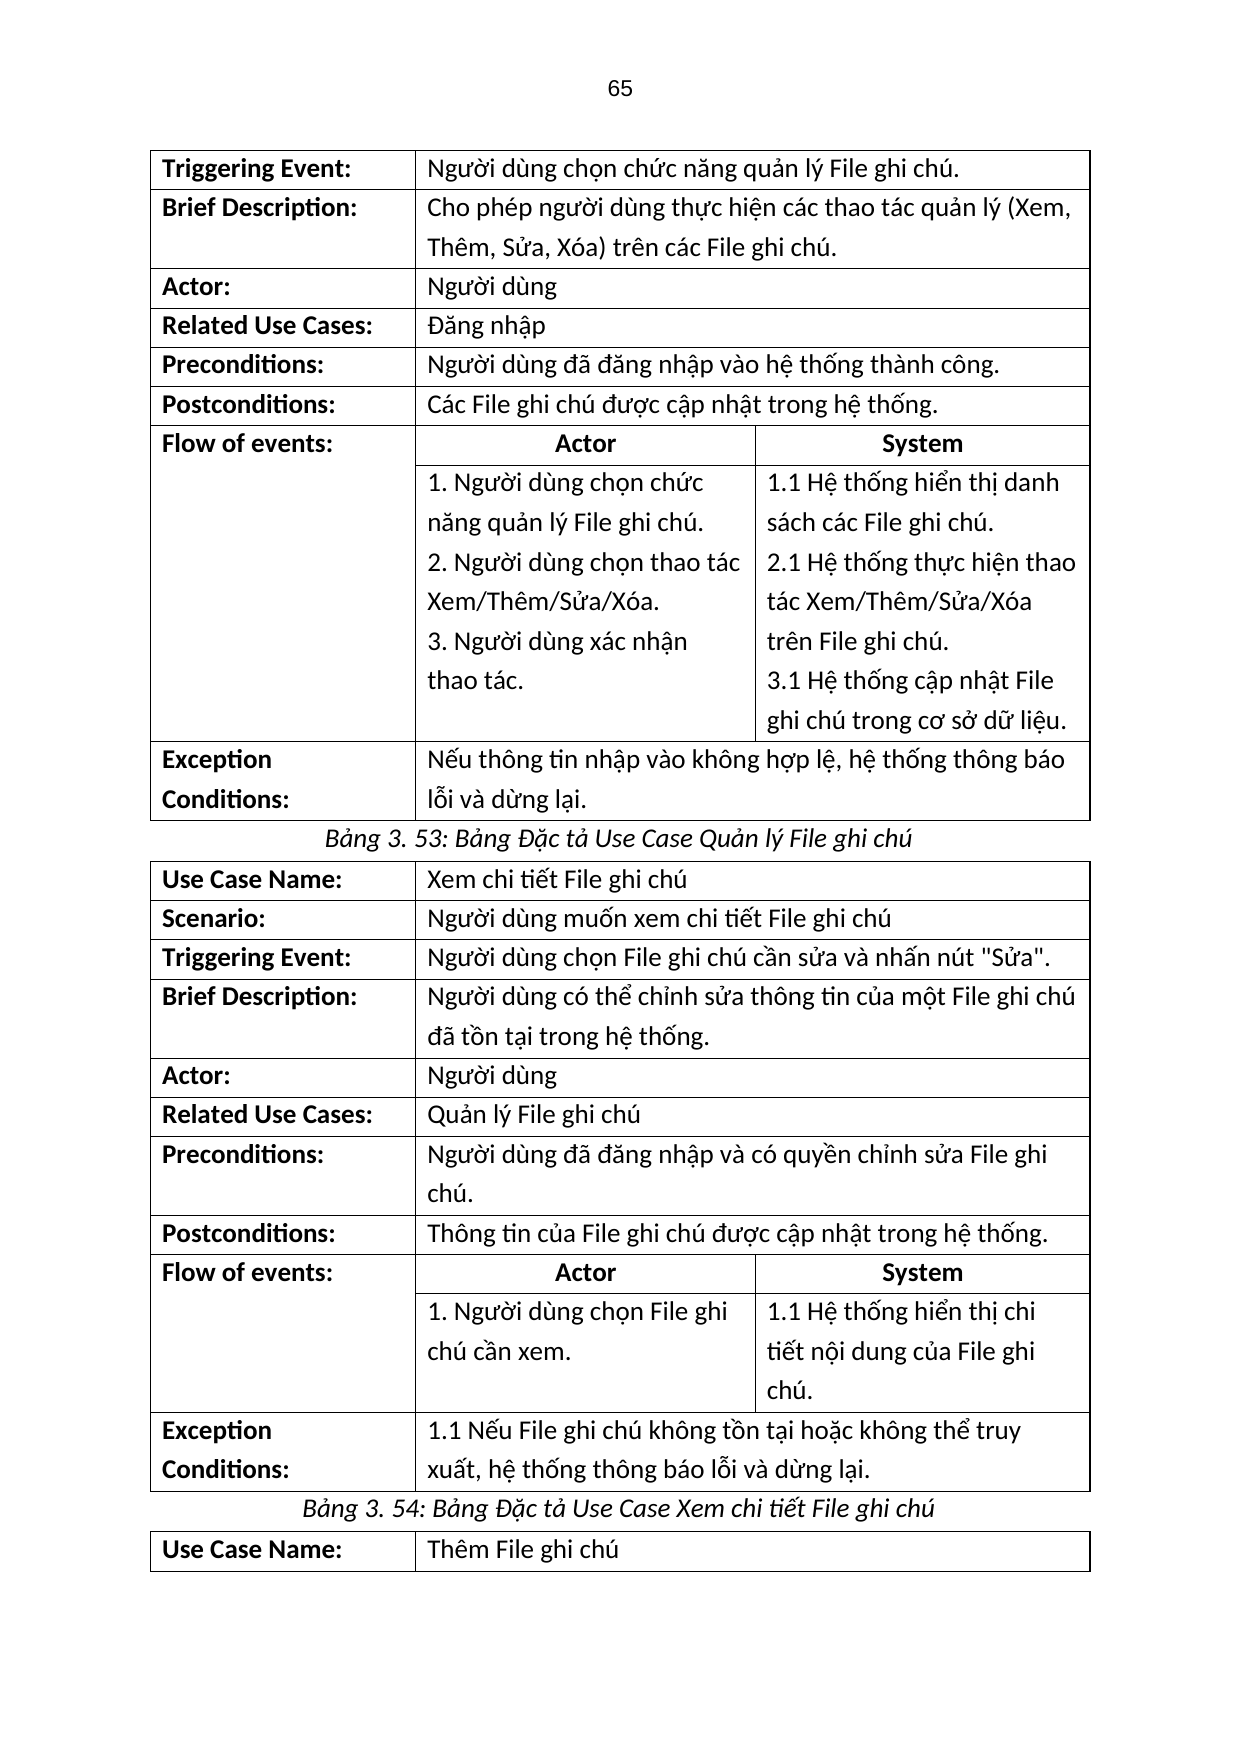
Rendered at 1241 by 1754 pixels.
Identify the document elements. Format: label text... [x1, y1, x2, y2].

table_cell Triggering Event: [151, 151, 415, 189]
table_cell Các File ghi chú được cập nhật trong hệ thống. [416, 387, 1089, 425]
text Bảng 3. 53: Bảng Đặc tả Use Case Quản lý File ghi chú [150, 821, 1090, 854]
table_cell 1.1 Hệ thống hiển thị chi tiết nội dung của File ghi chú. [756, 1294, 1089, 1412]
table_cell Postconditions: [151, 387, 415, 425]
text Bảng 3. 54: Bảng Đặc tả Use Case Xem chi tiết File ghi chú [150, 1492, 1090, 1525]
table_cell Thông tin của File ghi chú được cập nhật trong hệ thống. [416, 1216, 1089, 1254]
table_header Thêm File ghi chú [416, 1532, 1089, 1571]
table_cell 1.1 Hệ thống hiển thị danh sách các File ghi chú. 2.1 Hệ thống thực hiện thao tác Xem/Thêm/Sửa/Xóa trên File ghi chú. 3.1 Hệ thống cập nhật File ghi chú trong cơ sở dữ liệu. [756, 466, 1089, 741]
table_cell Scenario: [151, 901, 415, 939]
table_cell Preconditions: [151, 1137, 415, 1215]
table_cell Preconditions: [151, 348, 415, 386]
table_cell Người dùng đã đăng nhập vào hệ thống thành công. [416, 348, 1089, 386]
table_cell Người dùng [416, 269, 1089, 307]
table_cell System [756, 426, 1089, 464]
table_cell Exception Conditions: [151, 1413, 415, 1491]
table_cell Người dùng chọn File ghi chú cần sửa và nhấn nút "Sửa". [416, 940, 1089, 978]
table_cell Quản lý File ghi chú [416, 1098, 1089, 1136]
table_cell Người dùng có thể chỉnh sửa thông tin của một File ghi chú đã tồn tại trong hệ thống. [416, 980, 1089, 1057]
table_cell Nếu thông tin nhập vào không hợp lệ, hệ thống thông báo lỗi và dừng lại. [416, 742, 1089, 820]
table_cell Actor: [151, 1059, 415, 1097]
table_cell 1. Người dùng chọn File ghi chú cần xem. [416, 1294, 755, 1412]
table_cell Người dùng [416, 1059, 1089, 1097]
table_cell Flow of events: [151, 426, 415, 741]
table_cell Cho phép người dùng thực hiện các thao tác quản lý (Xem, Thêm, Sửa, Xóa) trên các File ghi chú. [416, 190, 1089, 268]
table_cell Related Use Cases: [151, 309, 415, 347]
table_cell Postconditions: [151, 1216, 415, 1254]
table_cell System [756, 1255, 1089, 1293]
table_cell 1. Người dùng chọn chức năng quản lý File ghi chú. 2. Người dùng chọn thao tác Xem/Thêm/Sửa/Xóa. 3. Người dùng xác nhận thao tác. [416, 466, 755, 741]
table_cell Người dùng chọn chức năng quản lý File ghi chú. [416, 151, 1089, 189]
table_cell Đăng nhập [416, 309, 1089, 347]
table_cell Flow of events: [151, 1255, 415, 1412]
table_cell Brief Description: [151, 980, 415, 1057]
table_header Use Case Name: [151, 1532, 415, 1571]
table_cell Related Use Cases: [151, 1098, 415, 1136]
table_cell Actor: [151, 269, 415, 307]
table_cell Người dùng muốn xem chi tiết File ghi chú [416, 901, 1089, 939]
table_header Xem chi tiết File ghi chú [416, 862, 1089, 900]
table_cell 1.1 Nếu File ghi chú không tồn tại hoặc không thể truy xuất, hệ thống thông báo lỗi và dừng lại. [416, 1413, 1089, 1491]
table_cell Triggering Event: [151, 940, 415, 978]
table_cell Actor [416, 1255, 755, 1293]
table_cell Người dùng đã đăng nhập và có quyền chỉnh sửa File ghi chú. [416, 1137, 1089, 1215]
table_cell Actor [416, 426, 755, 464]
table_cell Brief Description: [151, 190, 415, 268]
table_cell Exception Conditions: [151, 742, 415, 820]
table_header Use Case Name: [151, 862, 415, 900]
